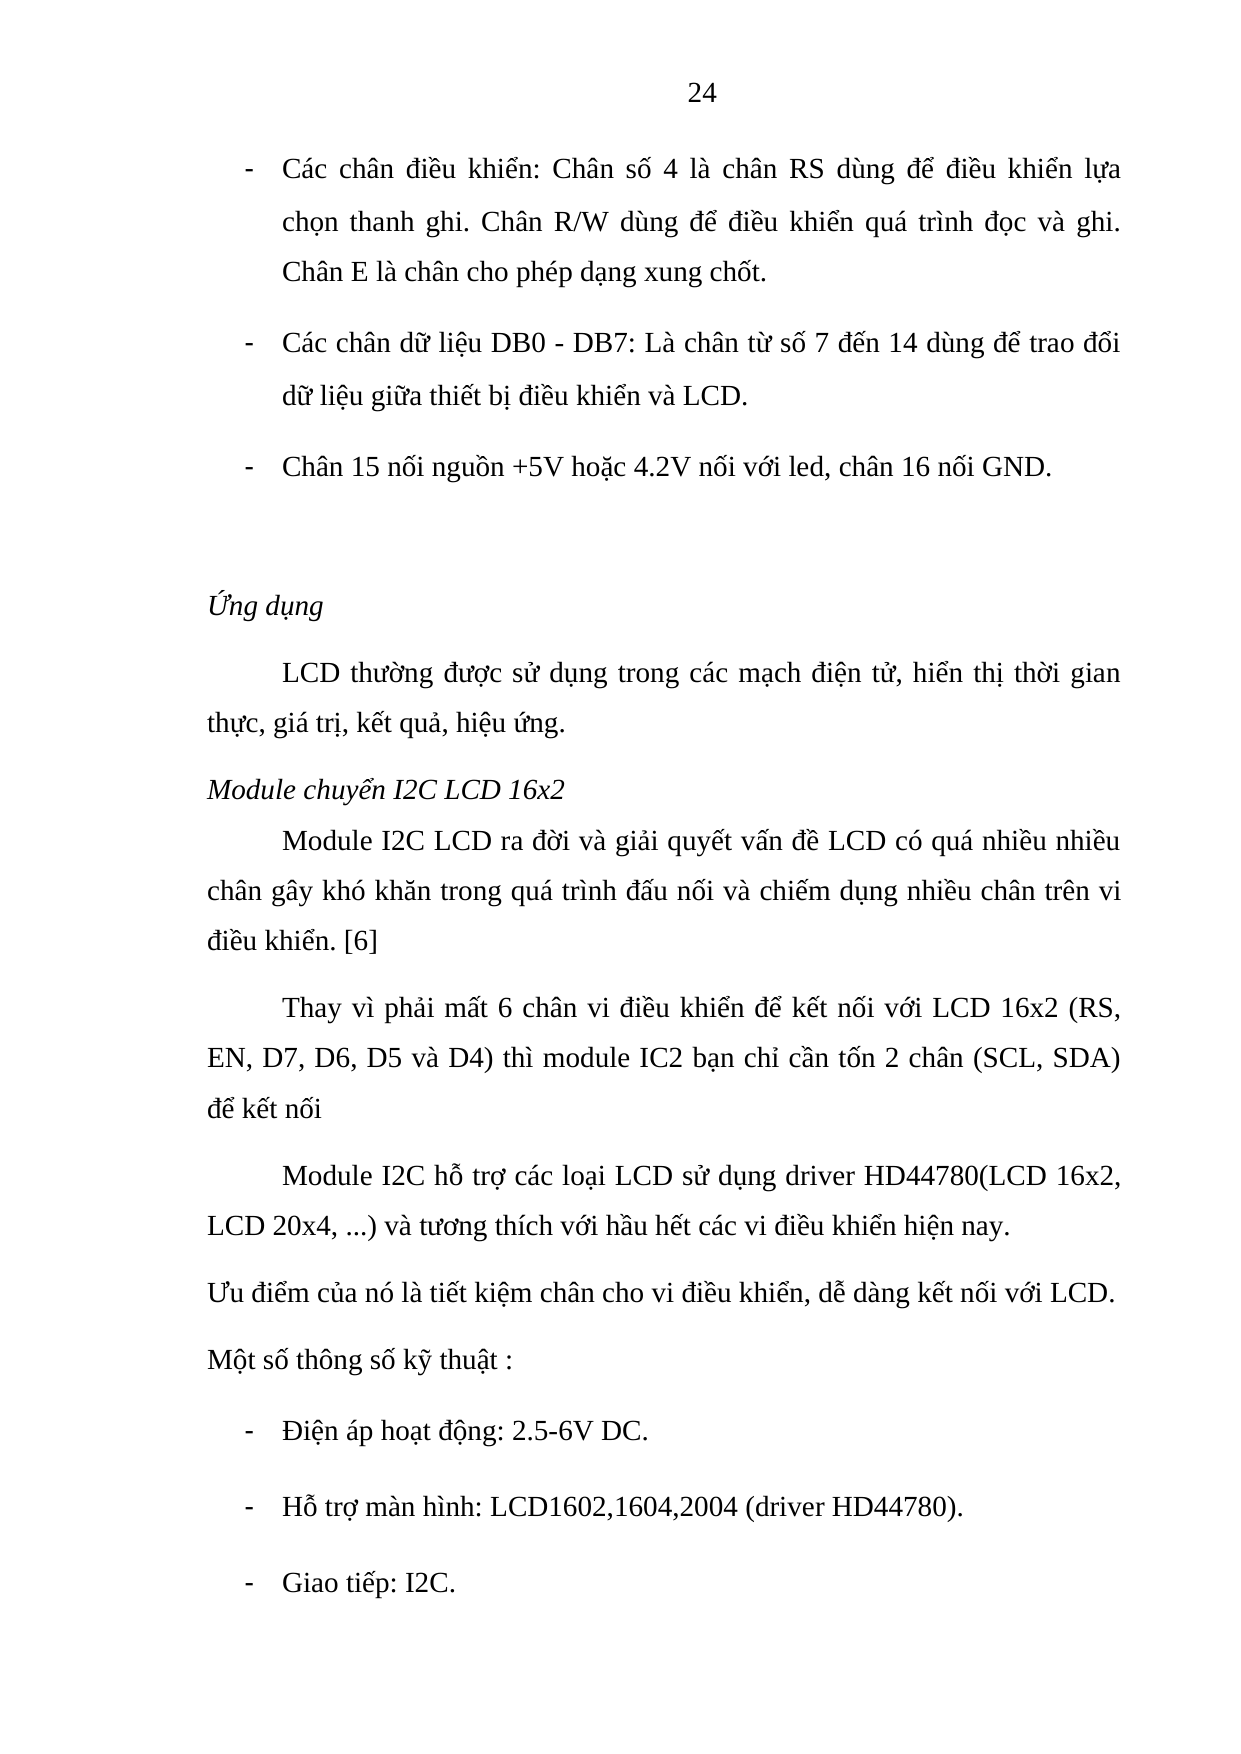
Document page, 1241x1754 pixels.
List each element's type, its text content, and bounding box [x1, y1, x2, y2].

text Ứng dụng [207, 588, 1122, 622]
list Các chân điều khiển: Chân số 4 là chân RS dùng để điều khiển lựa chọn thanh ghi. Chân R/W dùng để điều khiển quá trình đọc và ghi. Chân E là chân cho phép dạng xung chốt. [244, 148, 1122, 288]
text LCD thường được sử dụng trong các mạch điện tử, hiển thị thời gian thực, giá trị, kết quả, hiệu ứng. [207, 655, 1122, 739]
list Các chân dữ liệu DB0 - DB7: Là chân từ số 7 đến 14 dùng để trao đổi dữ liệu giữa thiết bị điều khiển và LCD. [244, 321, 1122, 411]
list Giao tiếp: I2C. [244, 1561, 1122, 1601]
list Chân 15 nối nguồn +5V hoặc 4.2V nối với led, chân 16 nối GND. [244, 445, 1122, 484]
text Module I2C hỗ trợ các loại LCD sử dụng driver HD44780(LCD 16x2, LCD 20x4, ...) và tương thích với hầu hết các vi điều khiển hiện nay. [207, 1158, 1122, 1242]
text Thay vì phải mất 6 chân vi điều khiển để kết nối với LCD 16x2 (RS, EN, D7, D6, D5 và D4) thì module IC2 bạn chỉ cần tốn 2 chân (SCL, SDA) để kết nối [207, 990, 1122, 1124]
list Hỗ trợ màn hình: LCD1602,1604,2004 (driver HD44780). [244, 1485, 1122, 1525]
text Module I2C LCD ra đời và giải quyết vấn đề LCD có quá nhiều nhiều chân gây khó khăn trong quá trình đấu nối và chiếm dụng nhiều chân trên vi điều khiển. [6] [207, 823, 1122, 957]
text Một số thông số kỹ thuật : [207, 1342, 1122, 1376]
text Module chuyển I2C LCD 16x2 [207, 772, 1122, 806]
text Ưu điểm của nó là tiết kiệm chân cho vi điều khiển, dễ dàng kết nối với LCD. [207, 1275, 1122, 1309]
list Điện áp hoạt động: 2.5-6V DC. [244, 1409, 1122, 1449]
